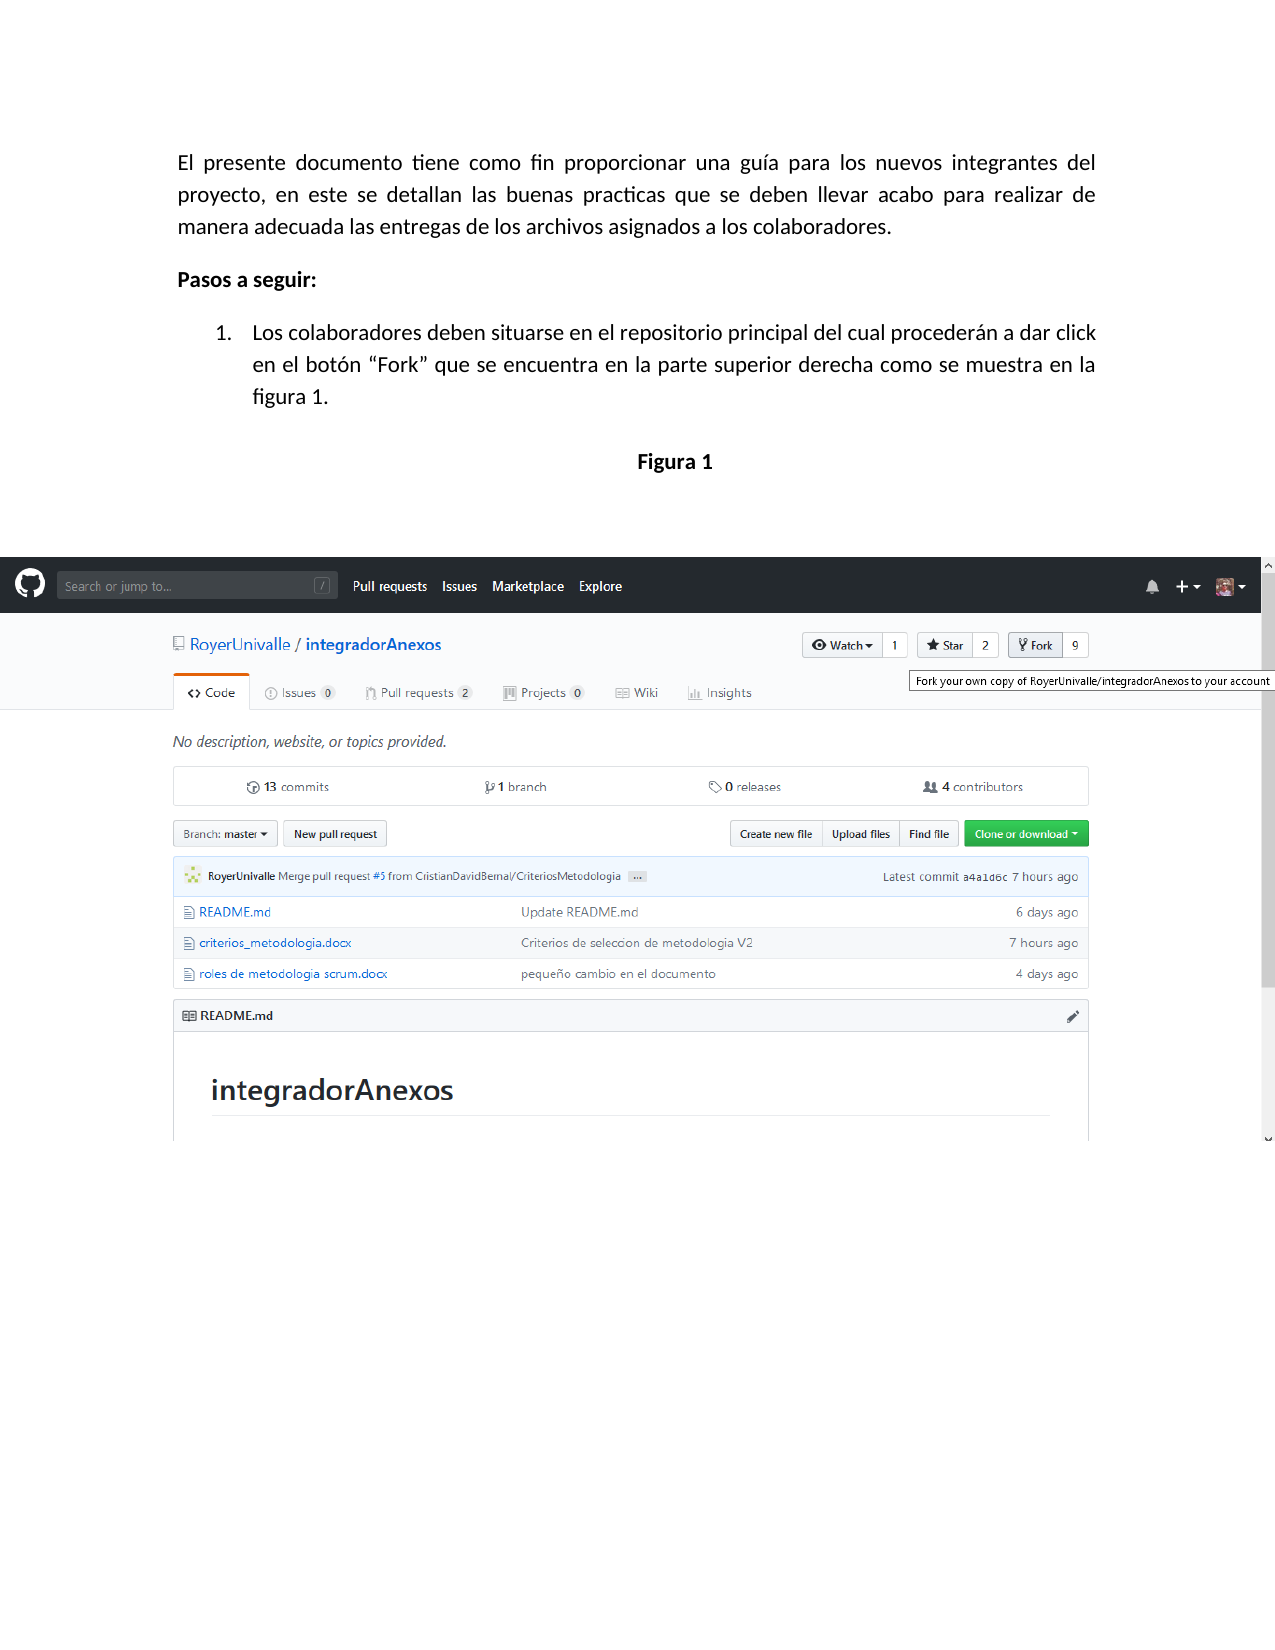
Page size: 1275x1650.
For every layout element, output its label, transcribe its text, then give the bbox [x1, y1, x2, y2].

text El presente documento tiene como fin proporcionar una guía para los nuevos integrantes del proyecto, en este se detallan las buenas practicas que se deben llevar acabo para realizar de manera adecuada las entregas de los archivos asignados a los colaboradores. [177, 148, 1098, 240]
list Los colaboradores deben situarse en el repositorio principal del cual procederán a dar click en el botón “Fork” que se encuentra en la parte superior derecha como se muestra en la figura 1. [215, 318, 1098, 410]
list Figura 1 [252, 447, 1098, 475]
text Pasos a seguir: [177, 265, 1098, 293]
picture [0, 557, 1275, 1141]
